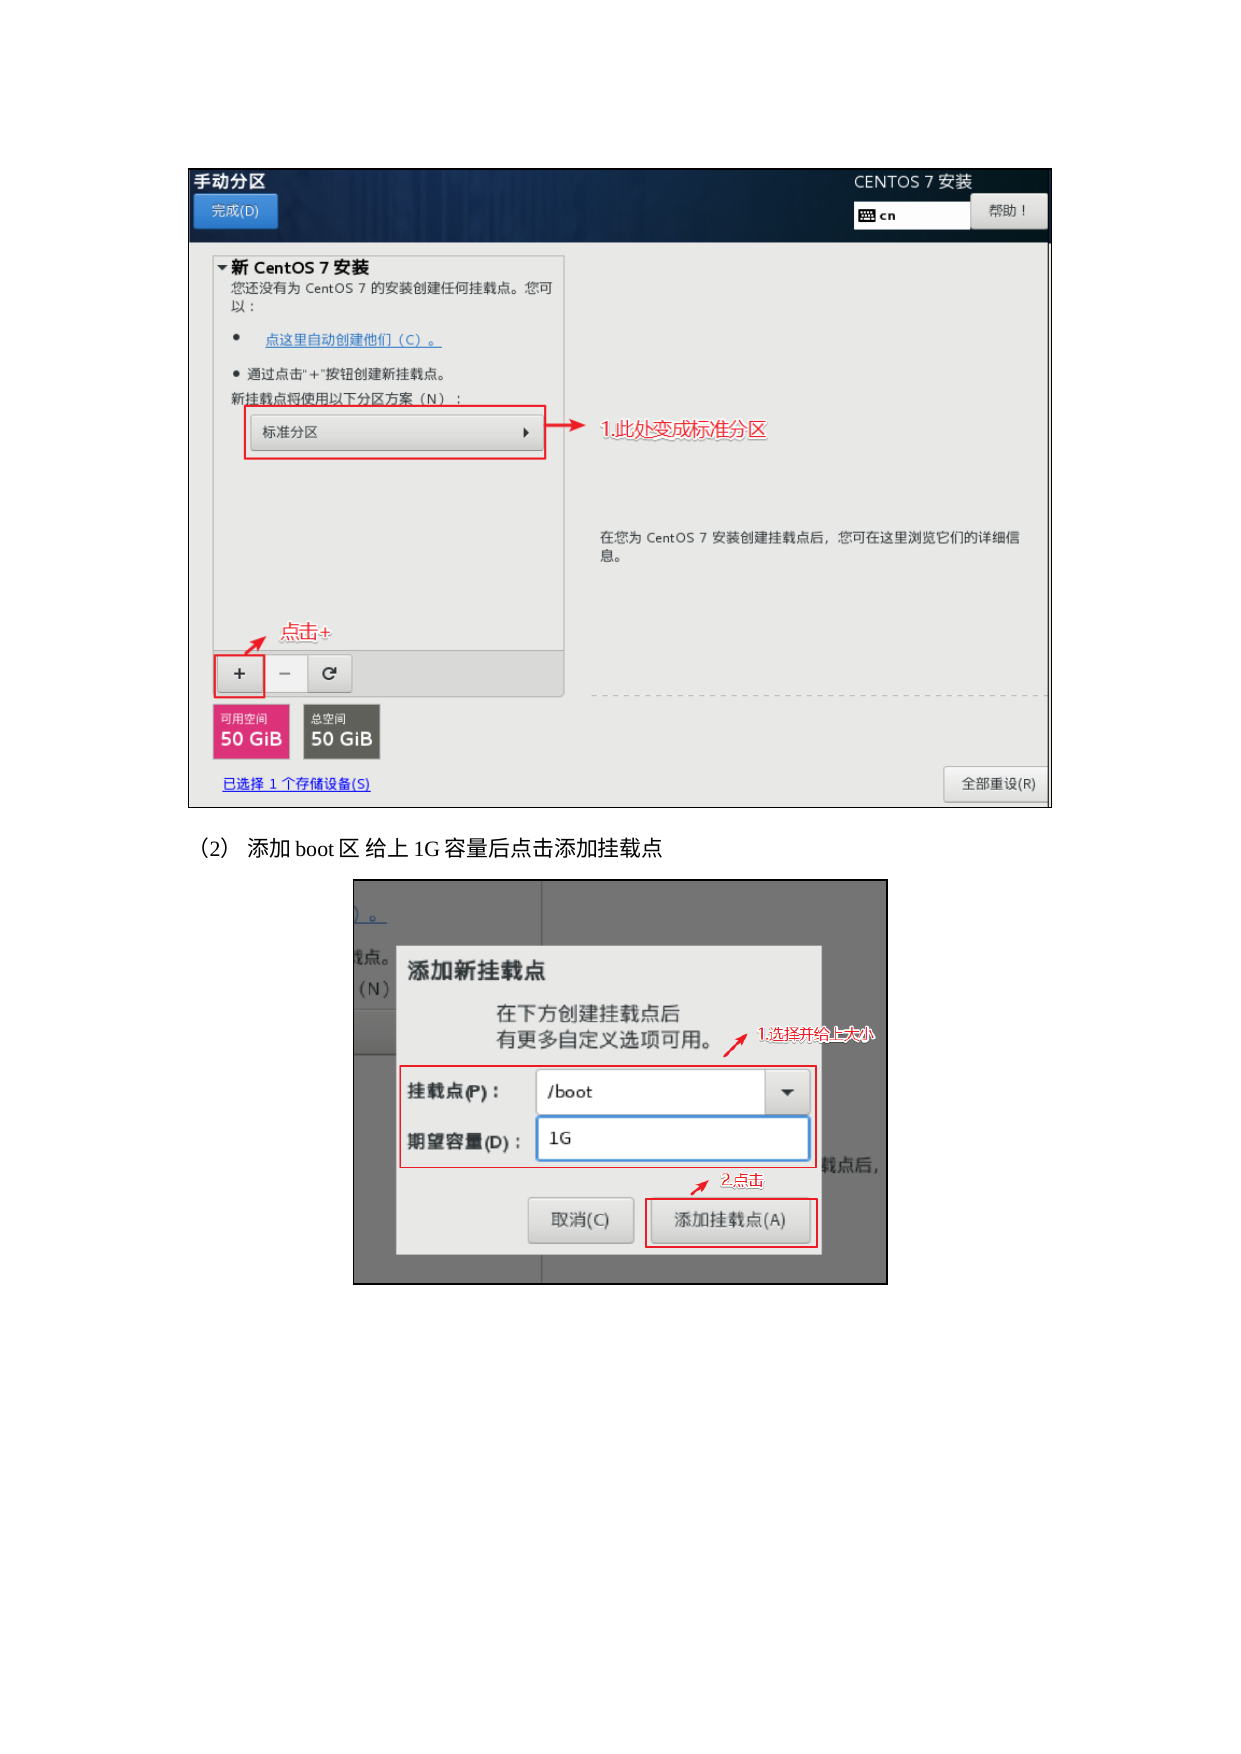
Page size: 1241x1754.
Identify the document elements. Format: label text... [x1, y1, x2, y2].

text （2） 添加boot区 给上1G容量后点击添加挂载点 [187, 831, 1053, 863]
picture [189, 170, 1051, 807]
picture [354, 881, 886, 1283]
